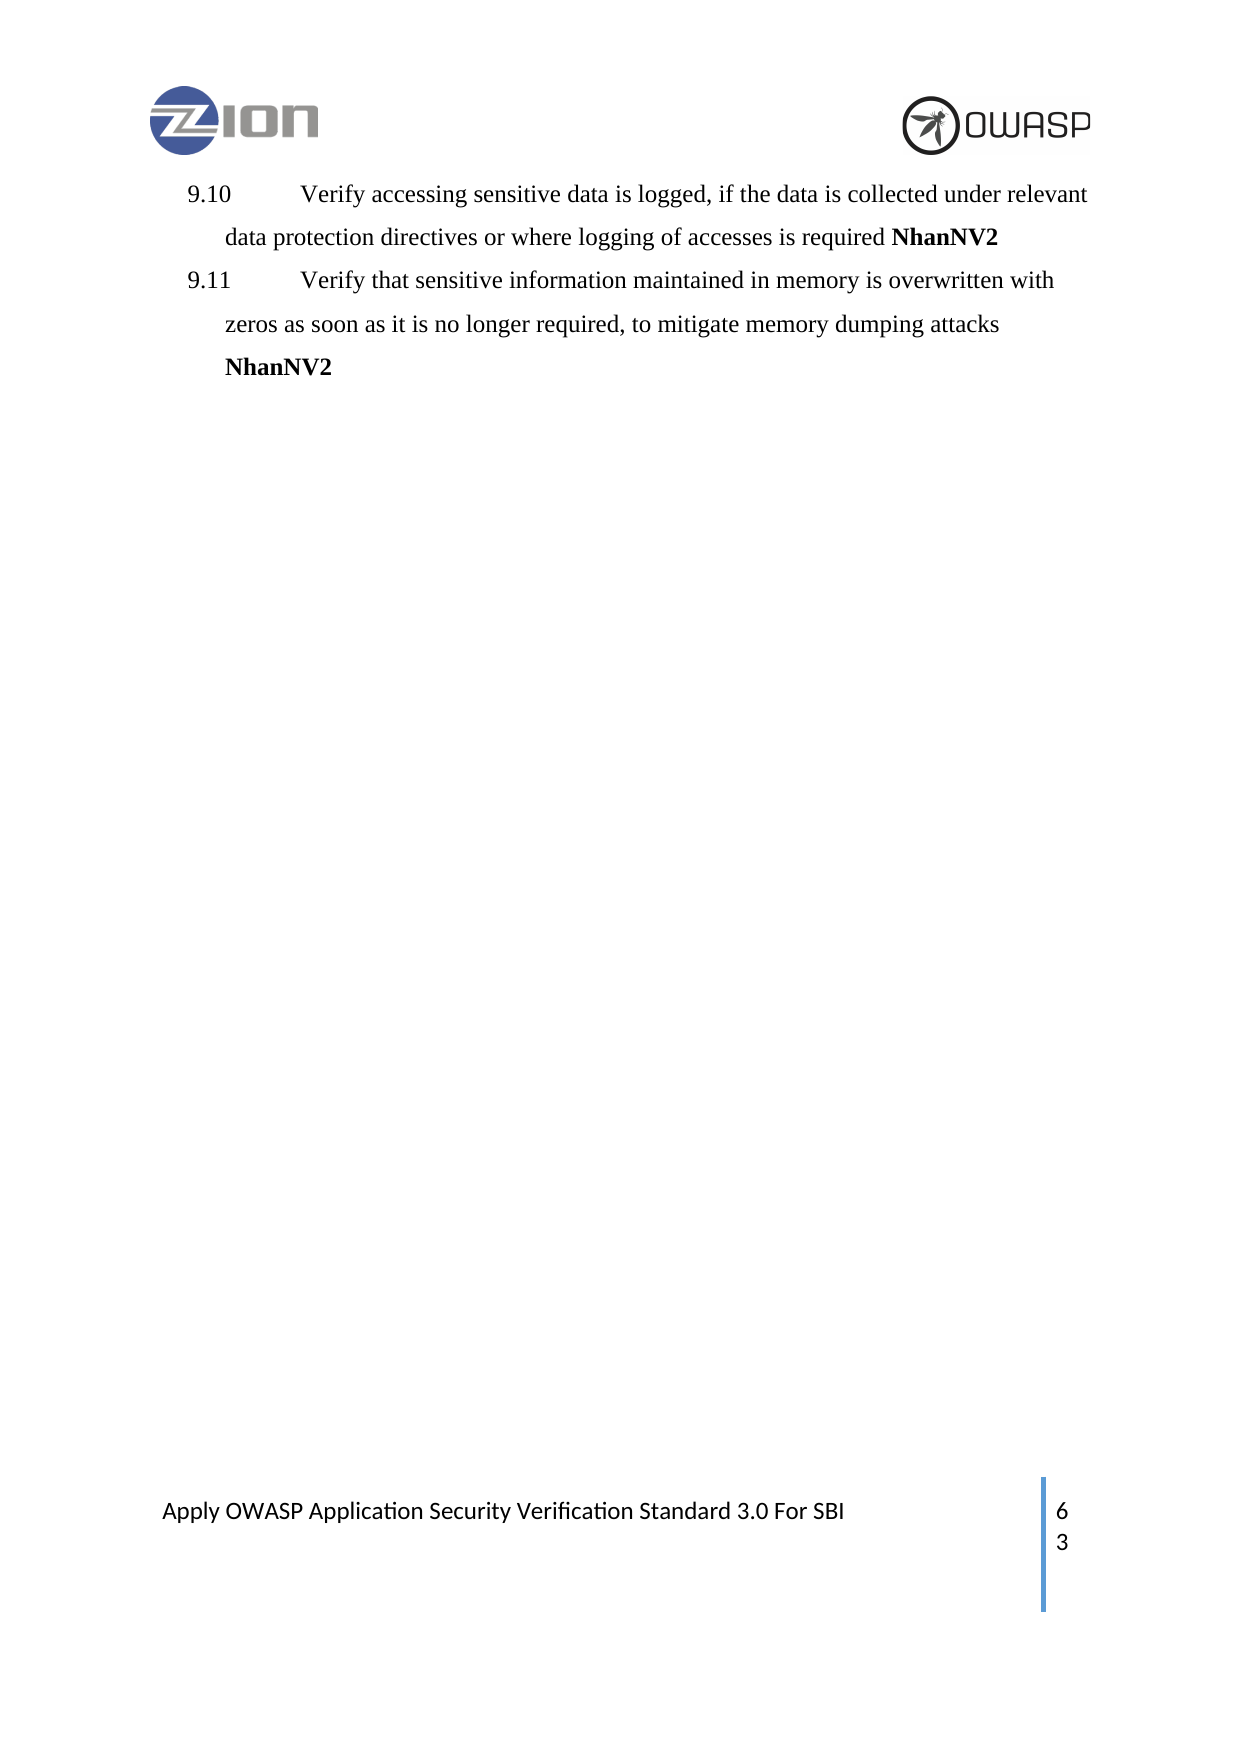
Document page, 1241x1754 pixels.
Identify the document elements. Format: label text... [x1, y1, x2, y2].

list Verify that sensitive information maintained in memory is overwritten with zeros as soon as it is no longer required, to mitigate memory dumping attacks NhanNV2 [187, 266, 1090, 381]
picture [150, 86, 318, 155]
picture [902, 96, 1091, 155]
list Verify accessing sensitive data is logged, if the data is collected under relevant data protection directives or where logging of accesses is required NhanNV2 [187, 179, 1090, 251]
